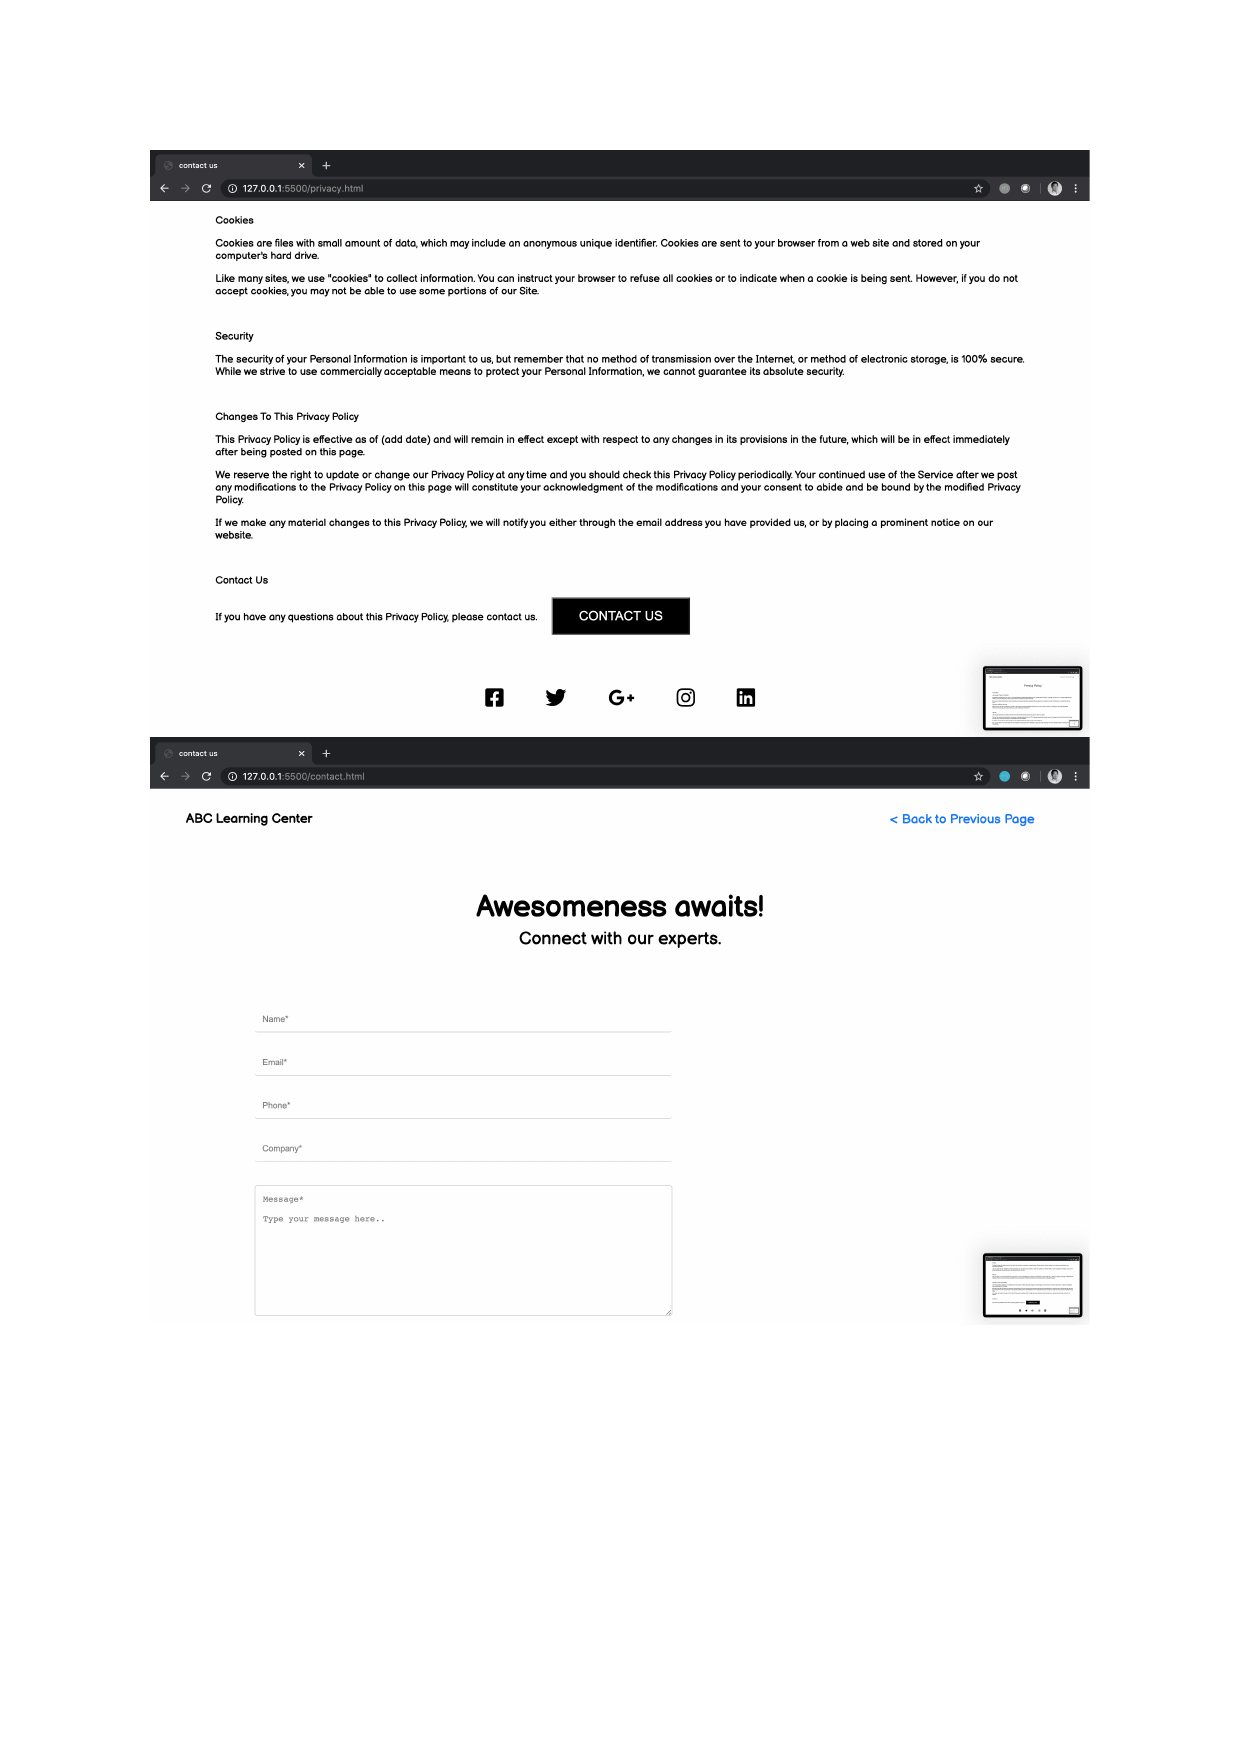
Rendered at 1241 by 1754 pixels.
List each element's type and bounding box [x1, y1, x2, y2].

picture [150, 150, 1090, 1325]
